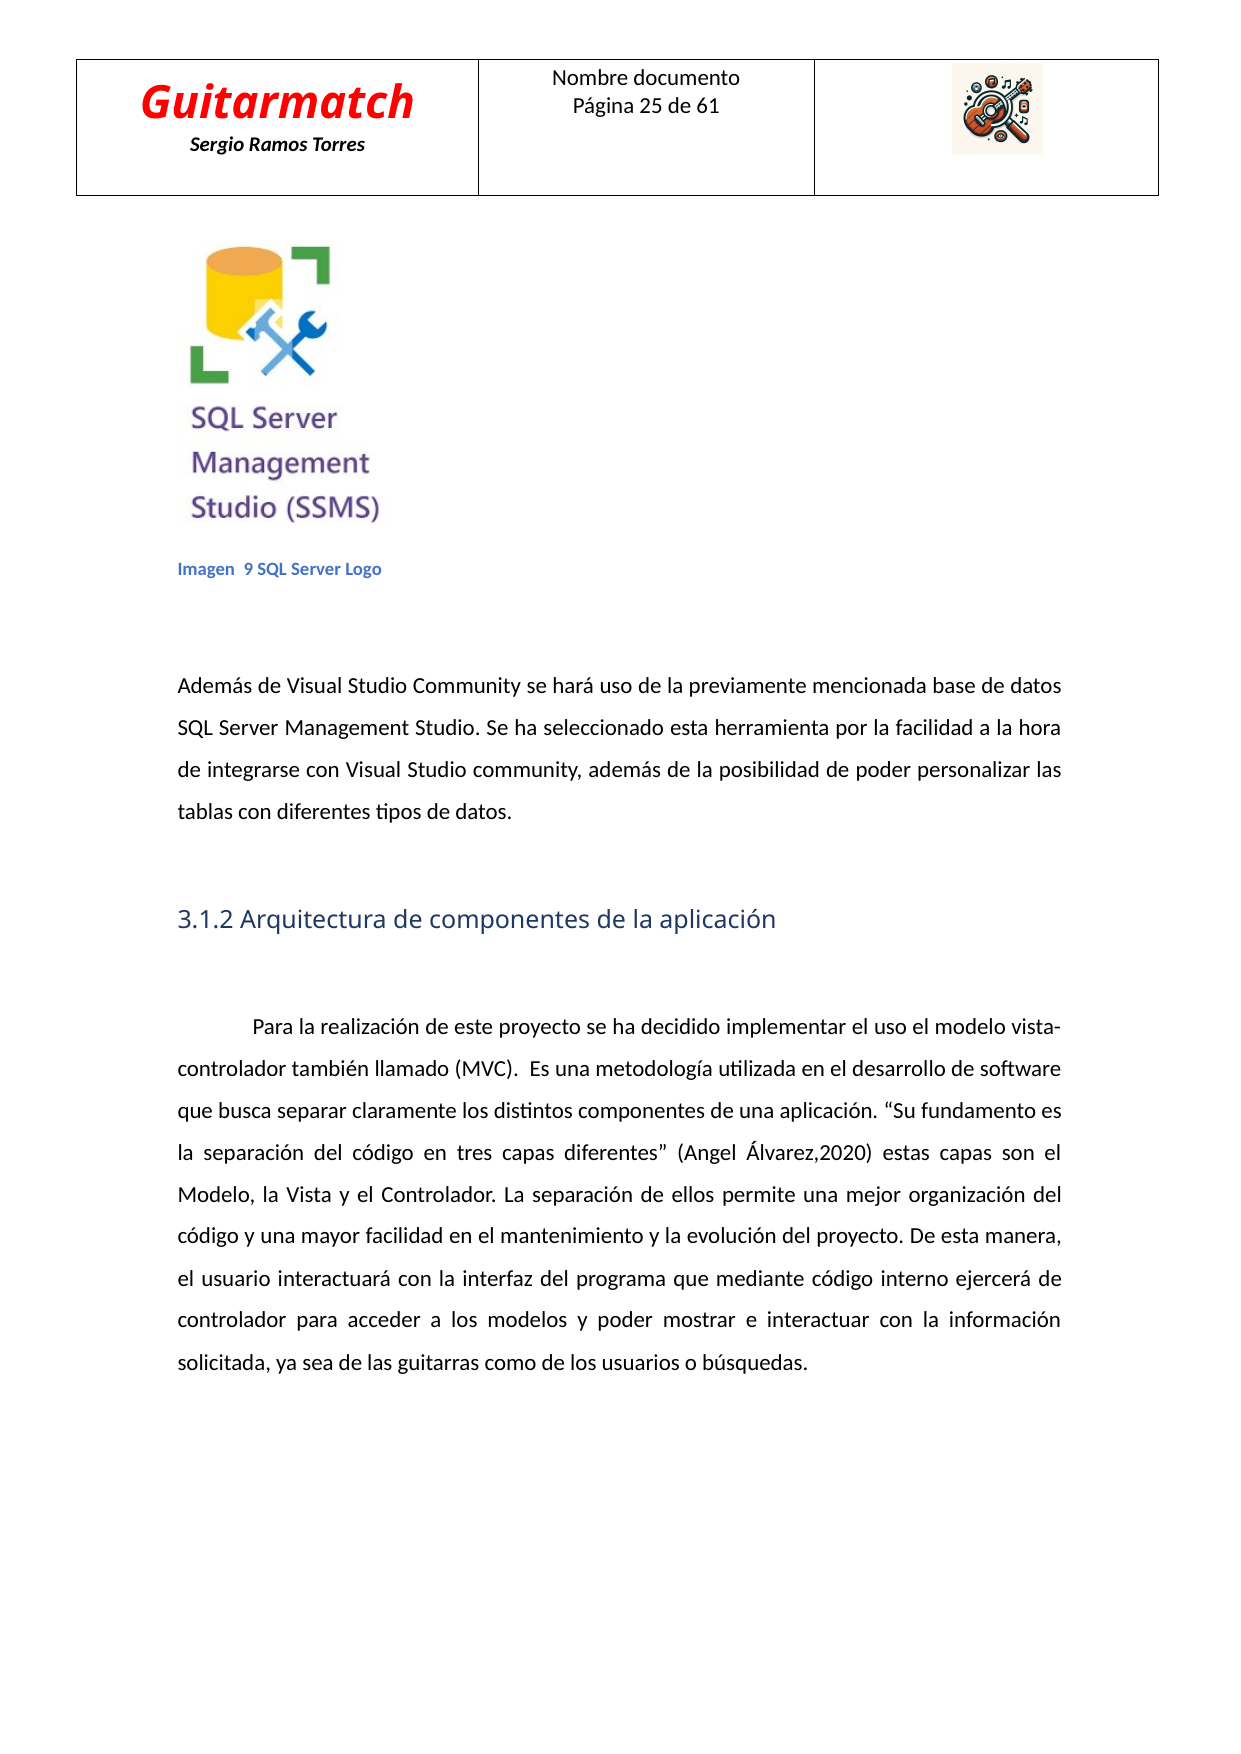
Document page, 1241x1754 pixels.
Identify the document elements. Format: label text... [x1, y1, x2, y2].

subtitle 3.1.2 Arquitectura de componentes de la aplicación [177, 902, 1063, 936]
text Imagen 9 SQL Server Logo [177, 557, 1063, 580]
picture [951, 63, 1043, 155]
text Además de Visual Studio Community se hará uso de la previamente mencionada base de datos SQL Server Management Studio. Se ha seleccionado esta herramienta por la facilidad a la hora de integrarse con Visual Studio community, además de la posibilidad de poder personalizar las tablas con diferentes tipos de datos. [177, 671, 1063, 825]
text Para la realización de este proyecto se ha decidido implementar el uso el modelo vista-controlador también llamado (MVC). Es una metodología utilizada en el desarrollo de software que busca separar claramente los distintos componentes de una aplicación. “Su fundamento es la separación del código en tres capas diferentes” (Angel Álvarez,2020) estas capas son el Modelo, la Vista y el Controlador. La separación de ellos permite una mejor organización del código y una mayor facilidad en el mantenimiento y la evolución del proyecto. De esta manera, el usuario interactuará con la interfaz del programa que mediante código interno ejercerá de controlador para acceder a los modelos y poder mostrar e interactuar con la información solicitada, ya sea de las guitarras como de los usuarios o búsquedas. [177, 1012, 1063, 1376]
picture [177, 223, 392, 526]
